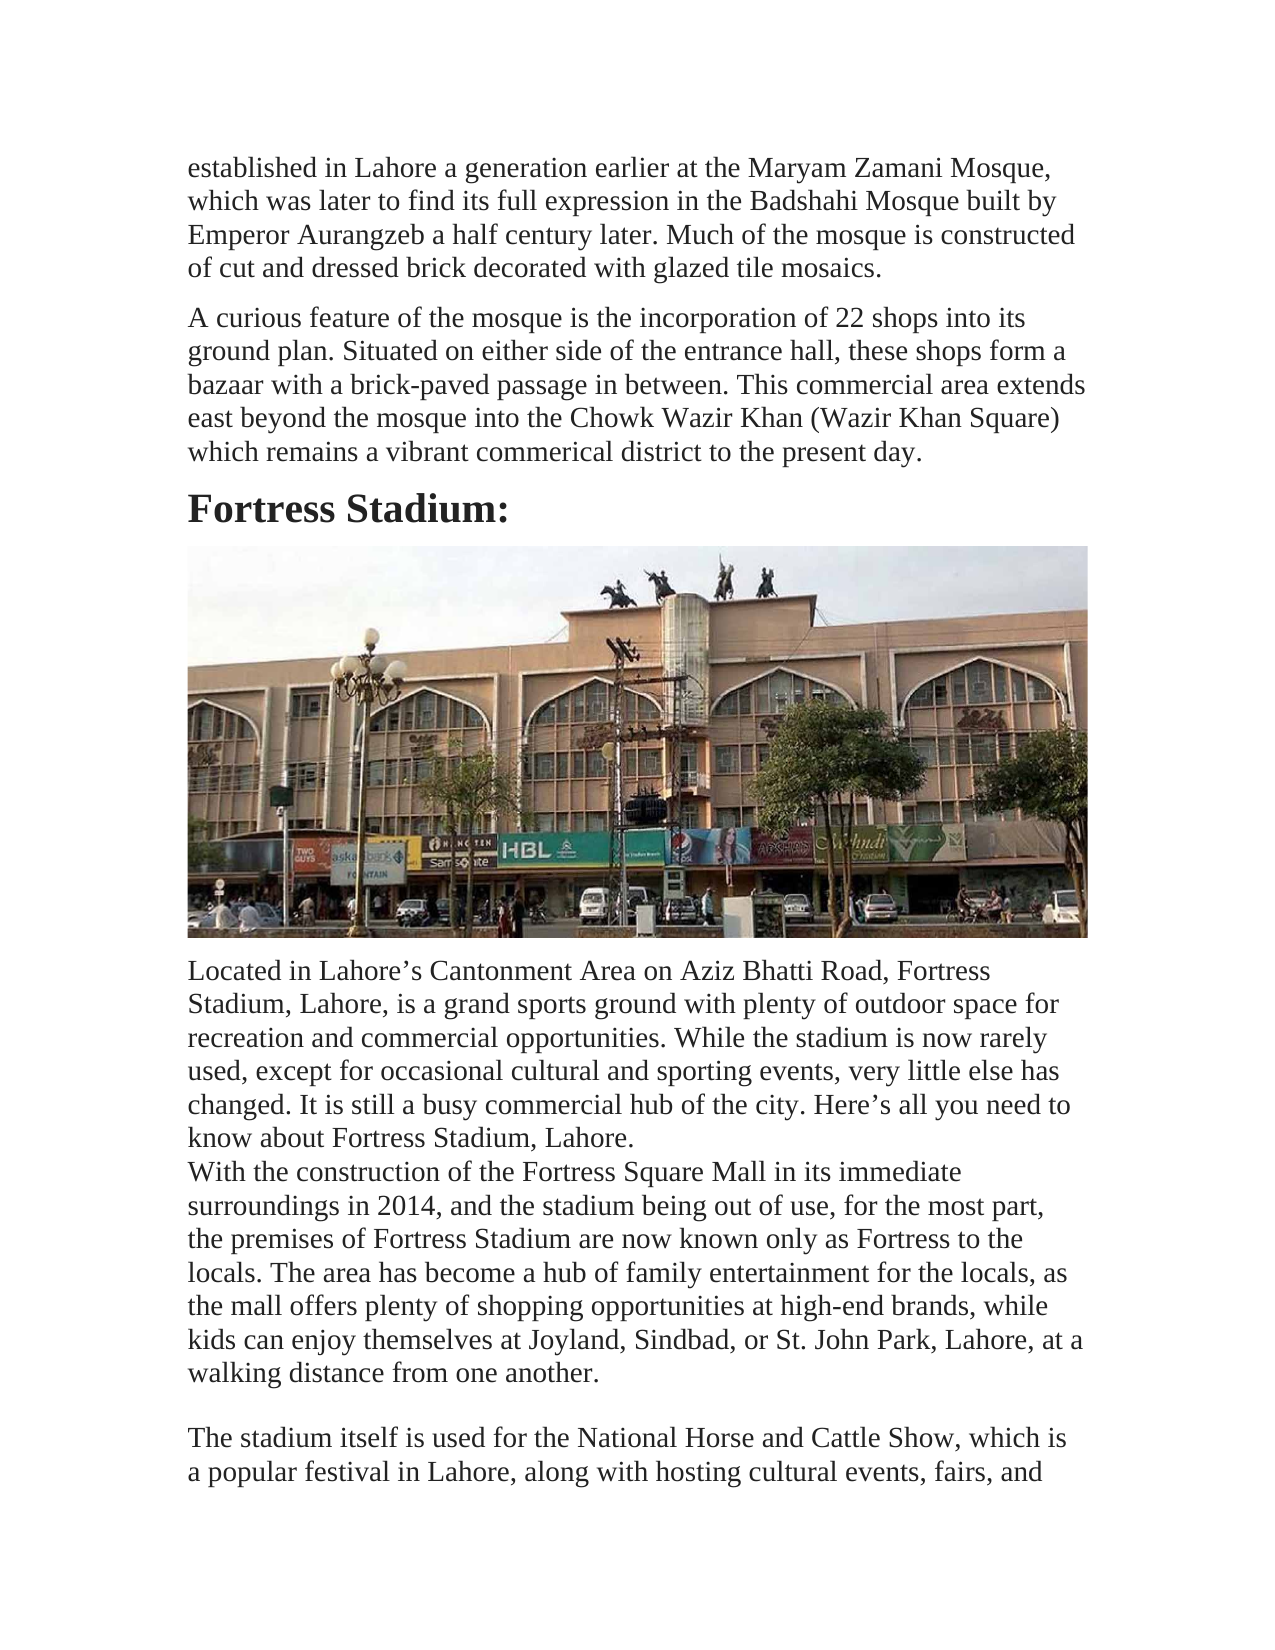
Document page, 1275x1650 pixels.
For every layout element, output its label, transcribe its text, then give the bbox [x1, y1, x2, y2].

text Fortress Stadium: [187, 483, 1087, 531]
text With the construction of the Fortress Square Mall in its immediate surroundings in 2014, and the stadium being out of use, for the most part, the premises of Fortress Stadium are now known only as Fortress to the locals. The area has become a hub of family entertainment for the locals, as the mall offers plenty of shopping opportunities at high-end brands, while kids can enjoy themselves at Joyland, Sindbad, or St. John Park, Lahore, at a walking distance from one another. [187, 1154, 1087, 1389]
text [187, 150, 1087, 284]
text Located in Lahore’s Cantonment Area on Aziz Bhatti Road, Fortress Stadium, Lahore, is a grand sports ground with plenty of outdoor space for recreation and commercial opportunities. While the stadium is now rarely used, except for occasional cultural and sporting events, very little else has changed. It is still a busy commercial hub of the city. Here’s all you need to know about Fortress Stadium, Lahore. [187, 953, 1087, 1154]
text A curious feature of the mosque is the incorporation of 22 shops into its ground plan. Situated on either side of the entrance hall, these shops form a bazaar with a brick-paved passage in between. This commercial area extends east beyond the mosque into the Chowk Wazir Khan (Wazir Khan Square) which remains a vibrant commerical district to the present day. [187, 300, 1087, 467]
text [187, 1420, 1087, 1487]
picture [187, 546, 1088, 938]
